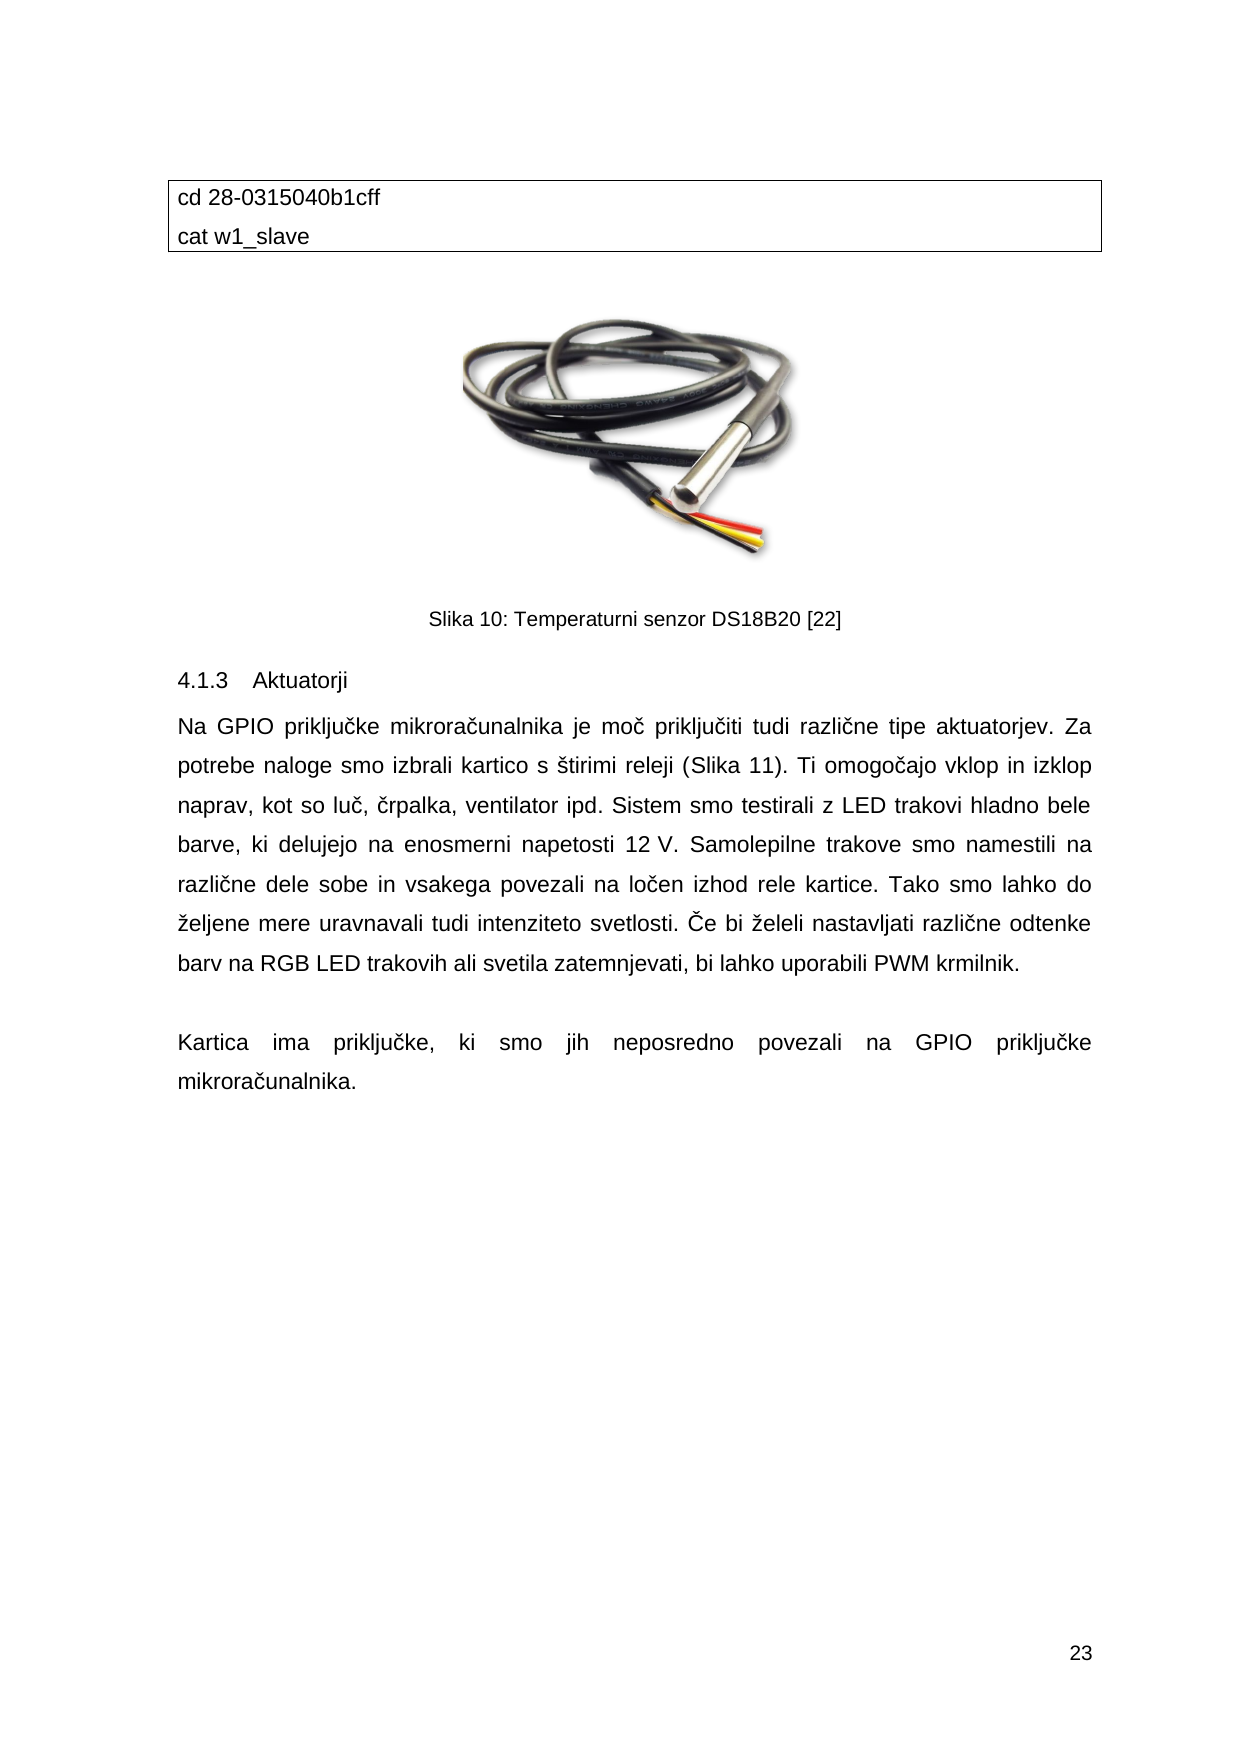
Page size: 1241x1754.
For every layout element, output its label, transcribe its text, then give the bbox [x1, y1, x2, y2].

text Na GPIO priključke mikroračunalnika je moč priključiti tudi različne tipe aktuatorjev. Za potrebe naloge smo izbrali kartico s štirimi releji (Slika 11). Ti omogočajo vklop in izklop naprav, kot so luč, črpalka, ventilator ipd. Sistem smo testirali z LED trakovi hladno bele barve, ki delujejo na enosmerni napetosti 12 V. Samolepilne trakove smo namestili na različne dele sobe in vsakega povezali na ločen izhod rele kartice. Tako smo lahko do željene mere uravnavali tudi intenziteto svetlosti. Če bi želeli nastavljati različne odtenke barv na RGB LED trakovih ali svetila zatemnjevati, bi lahko uporabili PWM krmilnik. [177, 713, 1092, 976]
text cat w1_slave [169, 220, 1101, 251]
text Kartica ima priključke, ki smo jih neposredno povezali na GPIO priključke mikroračunalnika. [177, 1029, 1092, 1095]
subtitle Aktuatorji [177, 667, 1092, 694]
text Slika 10: Temperaturni senzor DS18B20 [22] [177, 606, 1092, 630]
text cd 28-0315040b1cff [169, 181, 1101, 210]
picture [463, 309, 799, 581]
